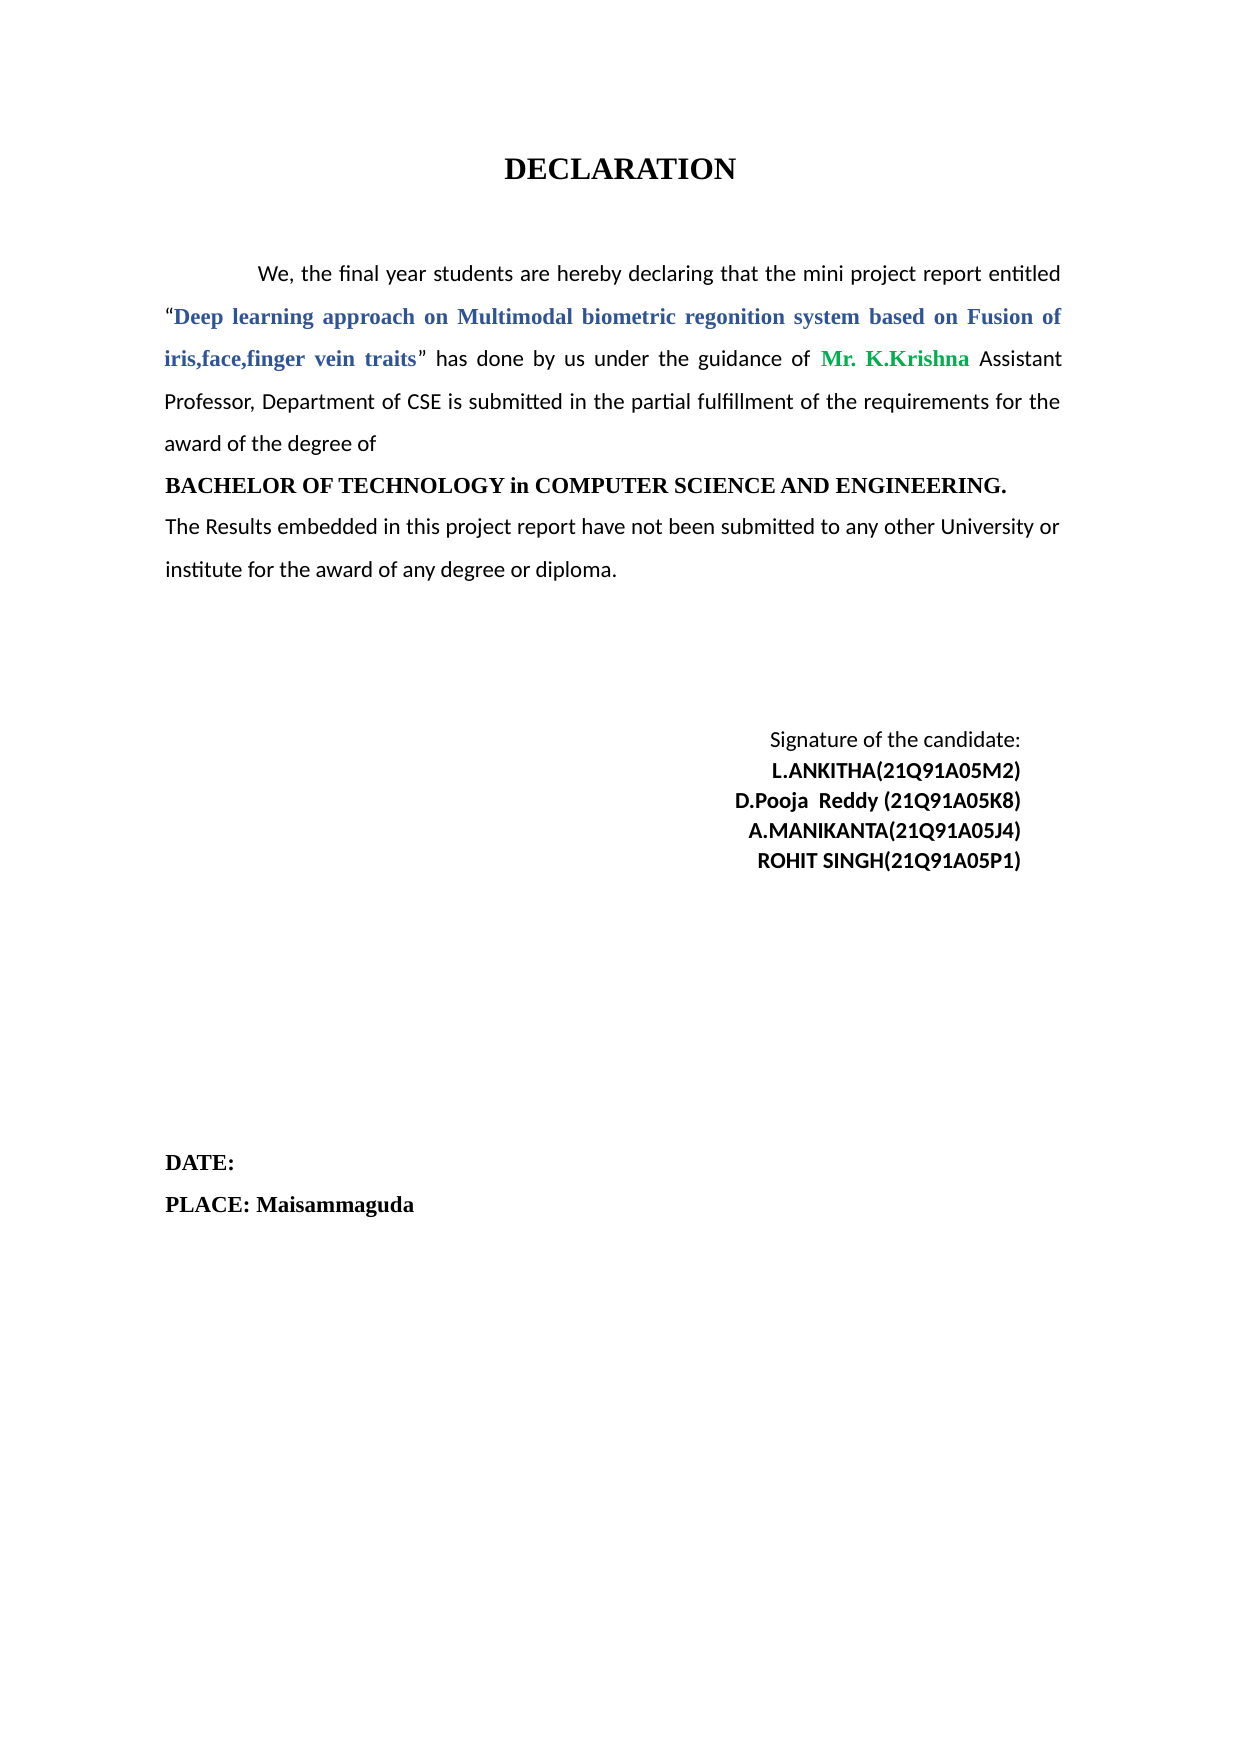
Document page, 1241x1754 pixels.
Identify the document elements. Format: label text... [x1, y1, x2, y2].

text DATE: [165, 1148, 1063, 1175]
text BACHELOR OF TECHNOLOGY in COMPUTER SCIENCE AND ENGINEERING. [165, 472, 1063, 498]
text ROHIT SINGH(21Q91A05P1) [150, 846, 1021, 874]
text D.Pooja Reddy (21Q91A05K8) [150, 786, 1021, 814]
text We, the final year students are hereby declaring that the mini project report entitled “Deep learning approach on Multimodal biometric regonition system based on Fusion of iris,face,finger vein traits” has done by us under the guidance of Mr. K.Krishna Assistant Professor, Department of CSE is submitted in the partial fulfillment of the requirements for the award of the degree of [164, 259, 1062, 457]
text The Results embedded in this project report have not been submitted to any other University or institute for the award of any degree or diploma. [165, 512, 1062, 583]
text Signature of the candidate: [150, 726, 1021, 754]
text L.ANKITHA(21Q91A05M2) [150, 756, 1021, 784]
text PLACE: Maisammaguda [165, 1191, 1063, 1217]
text A.MANIKANTA(21Q91A05J4) [150, 816, 1021, 844]
text DECLARATION [150, 150, 1090, 186]
